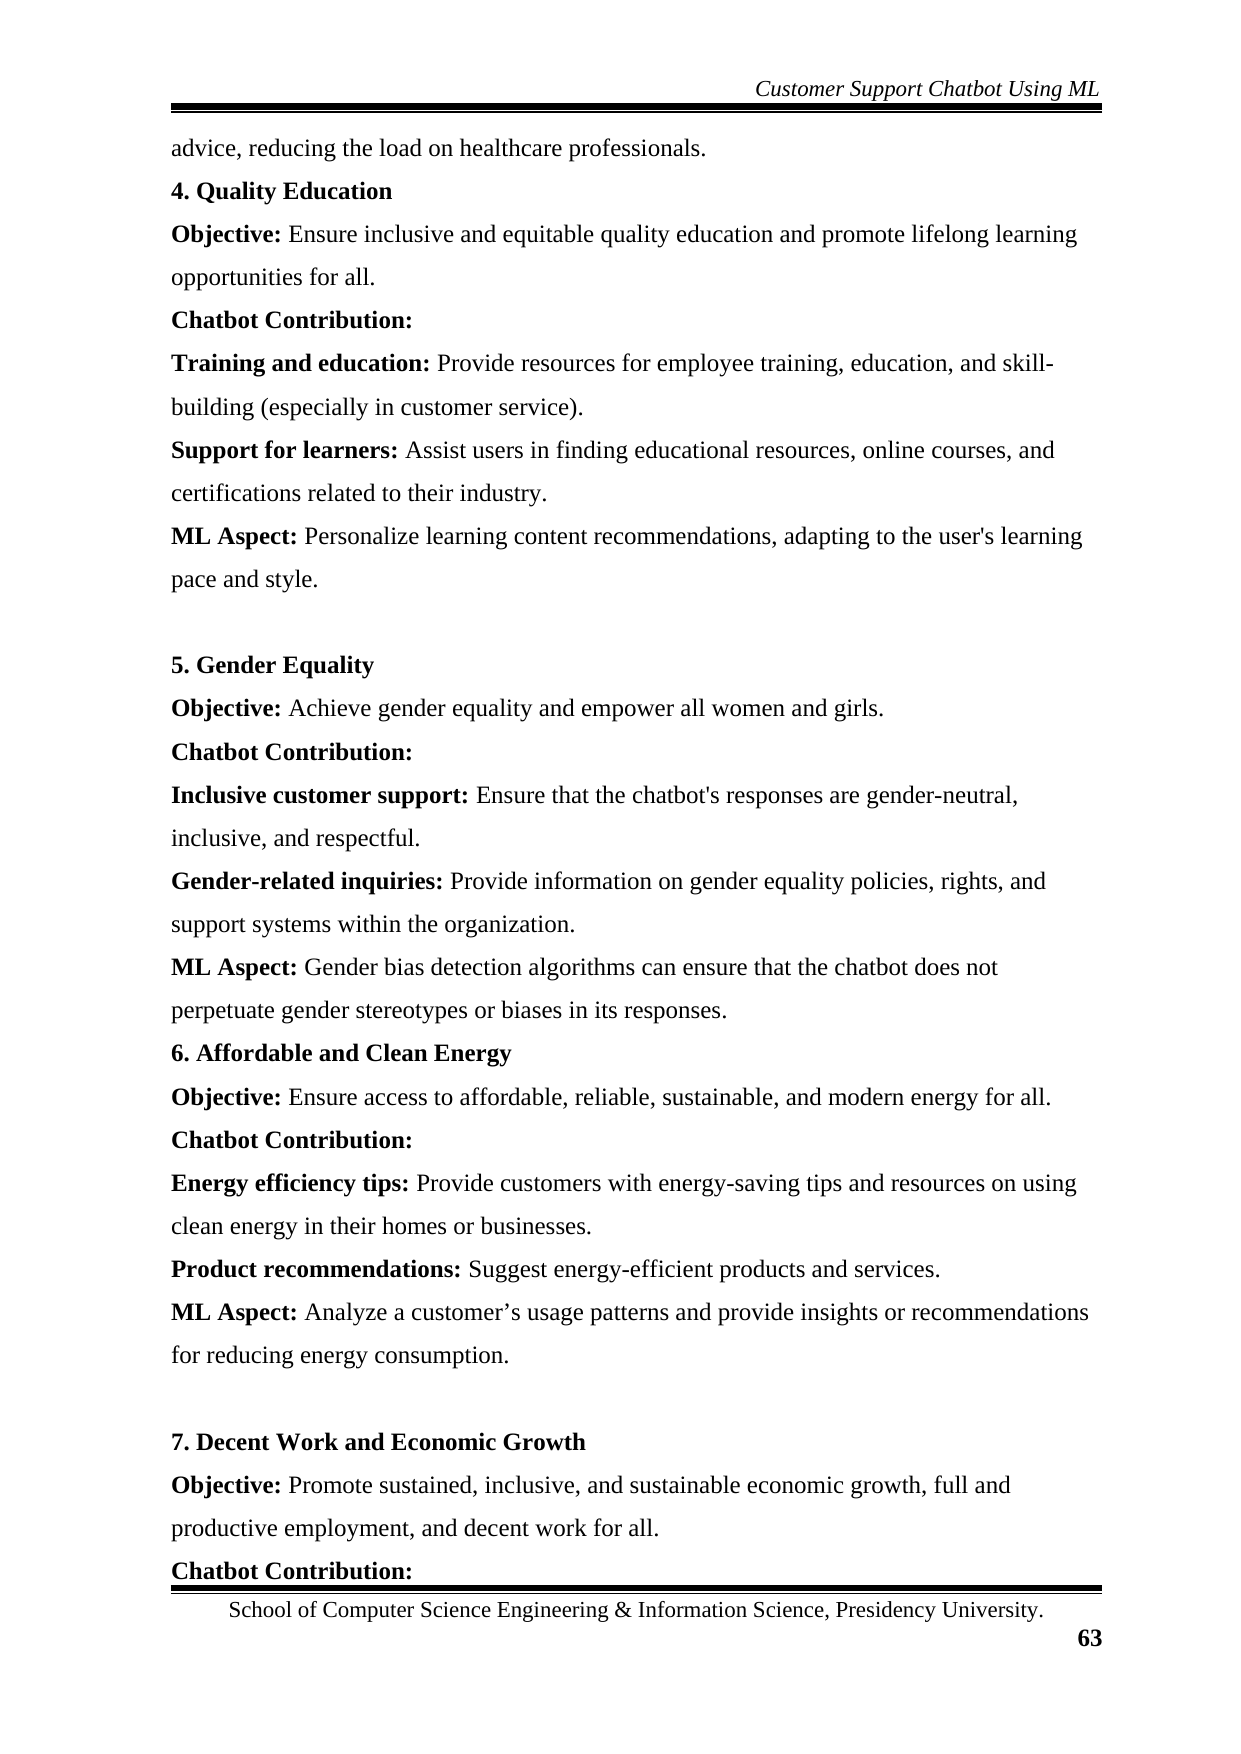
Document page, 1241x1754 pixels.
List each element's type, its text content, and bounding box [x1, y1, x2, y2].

text Objective: Ensure access to affordable, reliable, sustainable, and modern energy for all. Chatbot Contribution: [171, 1082, 1102, 1153]
text 4. Quality Education [171, 176, 1102, 205]
text Objective: Achieve gender equality and empower all women and girls. Chatbot Contribution: [171, 693, 1102, 765]
text Energy efficiency tips: Provide customers with energy-saving tips and resources on using clean energy in their homes or businesses. [171, 1168, 1102, 1240]
text 5. Gender Equality [171, 650, 1102, 679]
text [171, 133, 1102, 162]
text 6. Affordable and Clean Energy [171, 1038, 1102, 1067]
text Objective: Ensure inclusive and equitable quality education and promote lifelong learning opportunities for all. Chatbot Contribution: [171, 219, 1102, 334]
text 7. Decent Work and Economic Growth [171, 1427, 1102, 1455]
text Product recommendations: Suggest energy-efficient products and services. ML Aspect: Analyze a customer’s usage patterns and provide insights or recommendations for reducing energy consumption. [171, 1254, 1102, 1369]
text Inclusive customer support: Ensure that the chatbot's responses are gender-neutral, inclusive, and respectful. [171, 780, 1102, 852]
text Support for learners: Assist users in finding educational resources, online courses, and certifications related to their industry. ML Aspect: Personalize learning content recommendations, adapting to the user's learning pace and style. [171, 435, 1102, 593]
text Gender-related inquiries: Provide information on gender equality policies, rights, and support systems within the organization. ML Aspect: Gender bias detection algorithms can ensure that the chatbot does not perpetuate gender stereotypes or biases in its responses. [171, 866, 1102, 1024]
text Training and education: Provide resources for employee training, education, and skill-building (especially in customer service). [171, 348, 1102, 420]
text Objective: Promote sustained, inclusive, and sustainable economic growth, full and productive employment, and decent work for all. Chatbot Contribution: [171, 1470, 1102, 1585]
